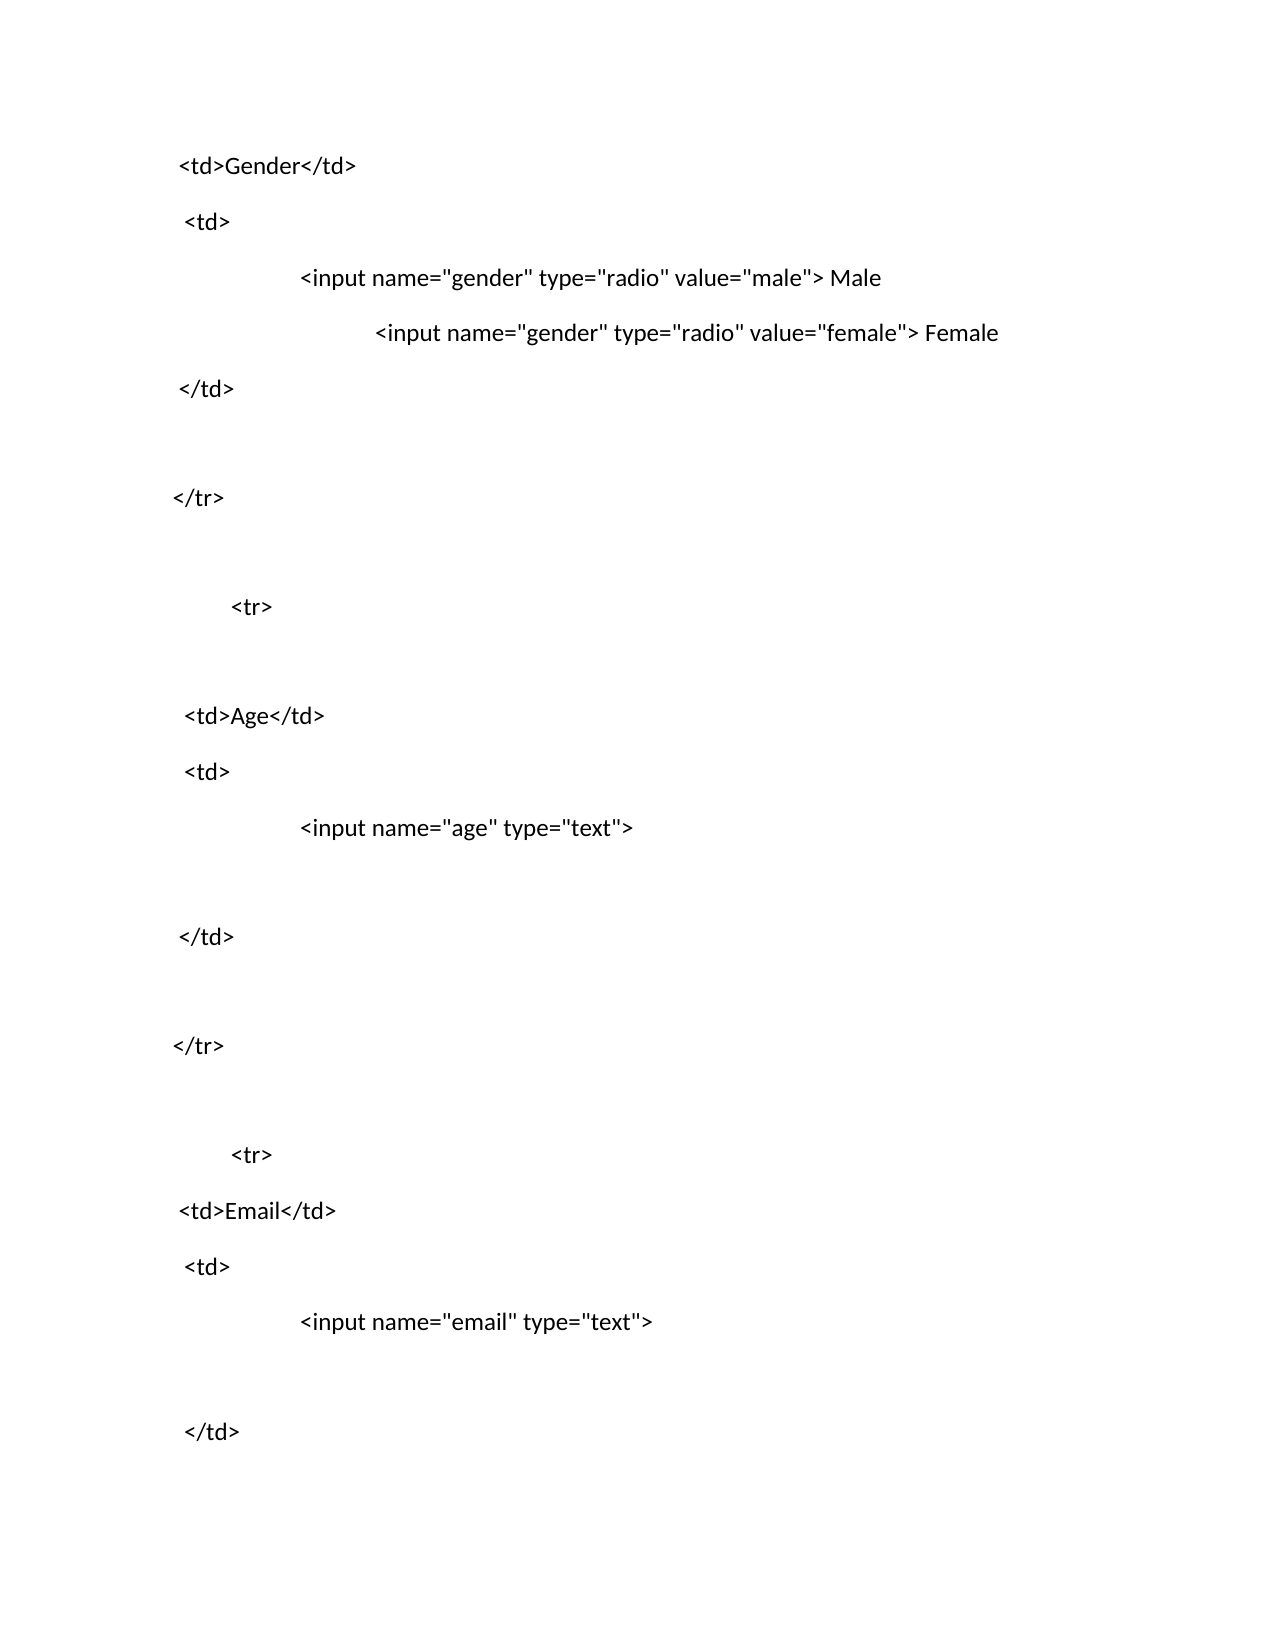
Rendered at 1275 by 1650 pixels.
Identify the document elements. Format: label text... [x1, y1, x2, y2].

text <input name="age" type="text"> [150, 812, 1125, 842]
text <td> [150, 756, 1125, 787]
text <tr> [150, 1139, 1125, 1169]
text </tr> [150, 1030, 1125, 1060]
text </tr> [150, 482, 1125, 513]
text <td>Age</td> [150, 700, 1125, 731]
text </td> [150, 1416, 1125, 1446]
text <input name="gender" type="radio" value="male"> Male [150, 262, 1125, 292]
text <td> [150, 206, 1125, 236]
text <input name="gender" type="radio" value="female"> Female [150, 317, 1125, 348]
text <input name="email" type="text"> [150, 1307, 1125, 1337]
text <td>Email</td> [150, 1195, 1125, 1225]
text </td> [150, 921, 1125, 952]
text <td>Gender</td> [150, 150, 1125, 181]
text <tr> [150, 591, 1125, 622]
text <td> [150, 1251, 1125, 1281]
text </td> [150, 373, 1125, 404]
